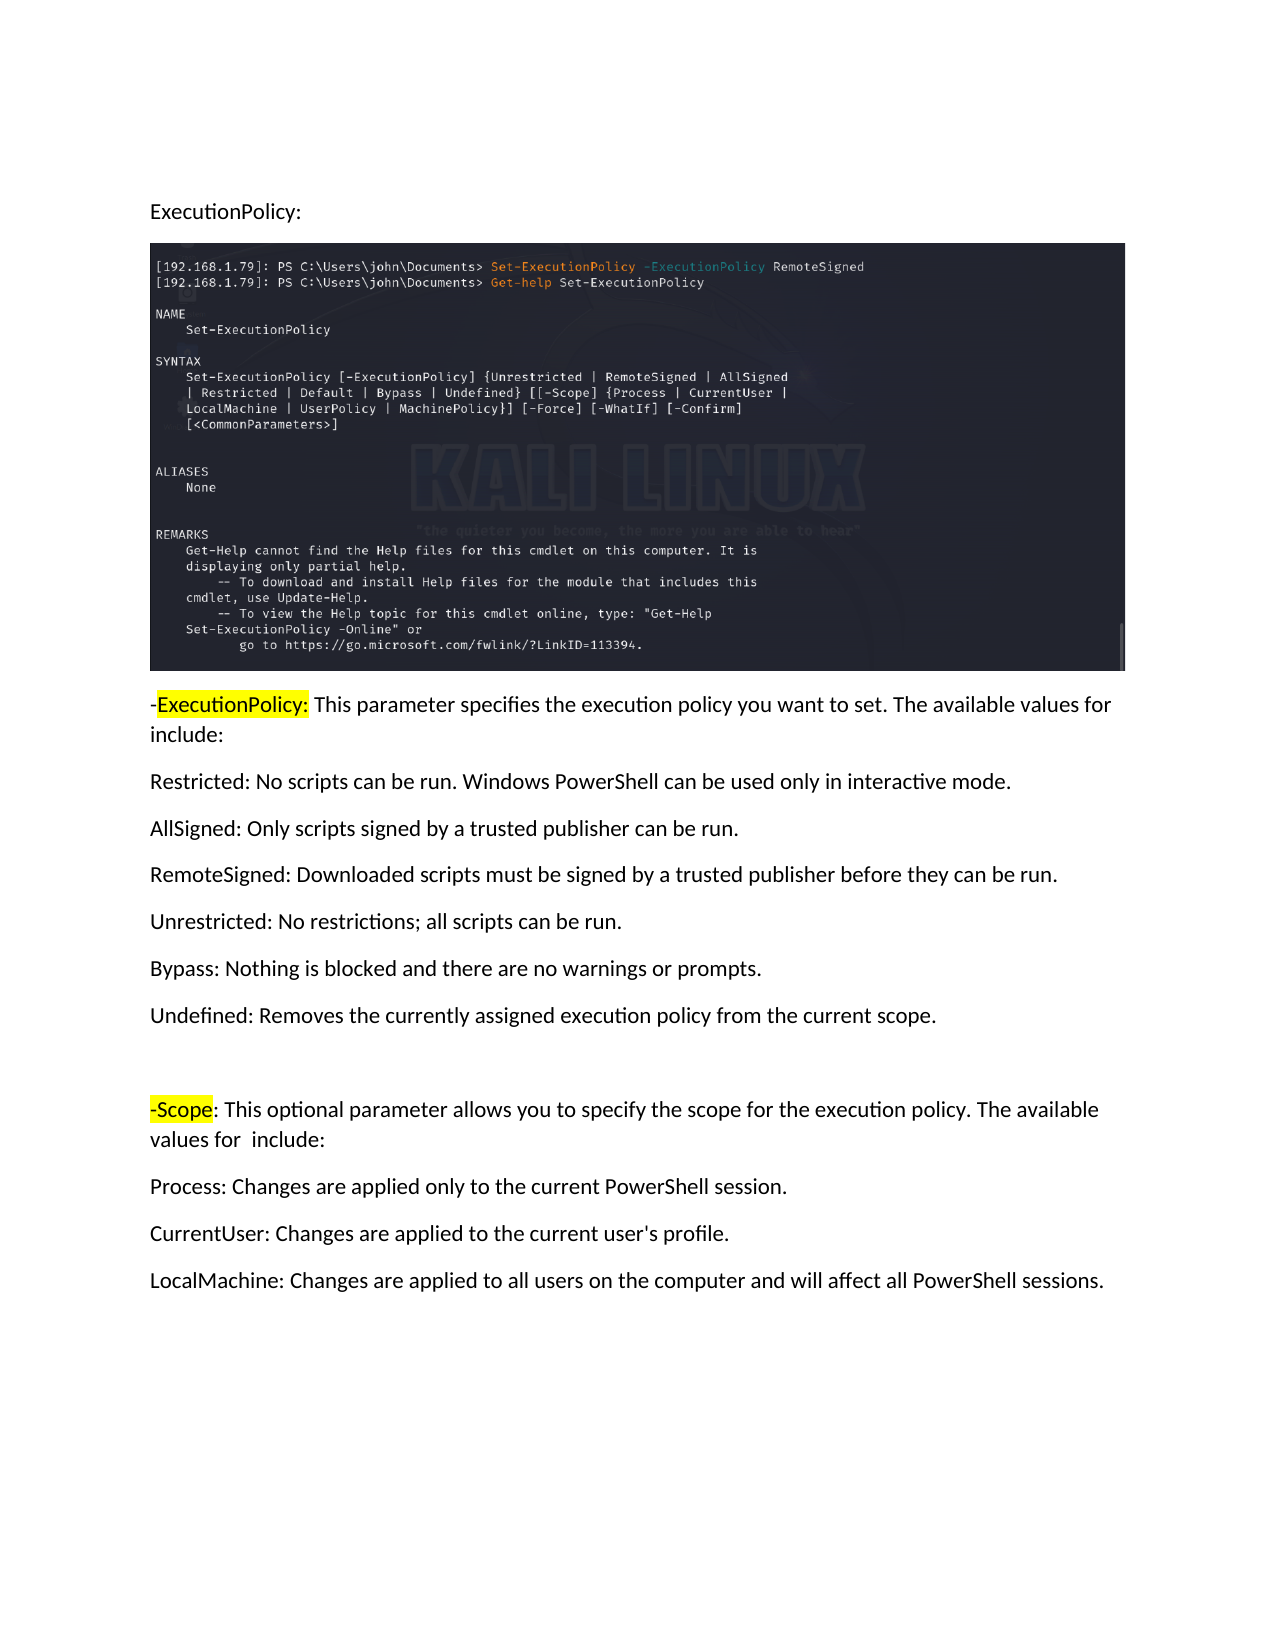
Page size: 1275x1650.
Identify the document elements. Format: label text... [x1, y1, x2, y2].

text RemoteSigned: Downloaded scripts must be signed by a trusted publisher before they can be run. [150, 861, 1125, 889]
text Undefined: Removes the currently assigned execution policy from the current scope. [150, 1001, 1125, 1029]
text Process: Changes are applied only to the current PowerShell session. [150, 1172, 1125, 1200]
text CurrentUser: Changes are applied to the current user's profile. [150, 1219, 1125, 1247]
text Unrestricted: No restrictions; all scripts can be run. [150, 907, 1125, 936]
text AllSigned: Only scripts signed by a trusted publisher can be run. [150, 814, 1125, 842]
text LocalMachine: Changes are applied to all users on the computer and will affect all PowerShell sessions. [150, 1266, 1125, 1294]
text -Scope: This optional parameter allows you to specify the scope for the execution policy. The available values for include: [150, 1095, 1125, 1153]
text Bypass: Nothing is blocked and there are no warnings or prompts. [150, 954, 1125, 982]
text Restricted: No scripts can be run. Windows PowerShell can be used only in interactive mode. [150, 767, 1125, 795]
text ExecutionPolicy: [150, 197, 1125, 225]
picture [150, 243, 1125, 671]
text -ExecutionPolicy: This parameter specifies the execution policy you want to set. The available values for include: [150, 690, 1125, 748]
